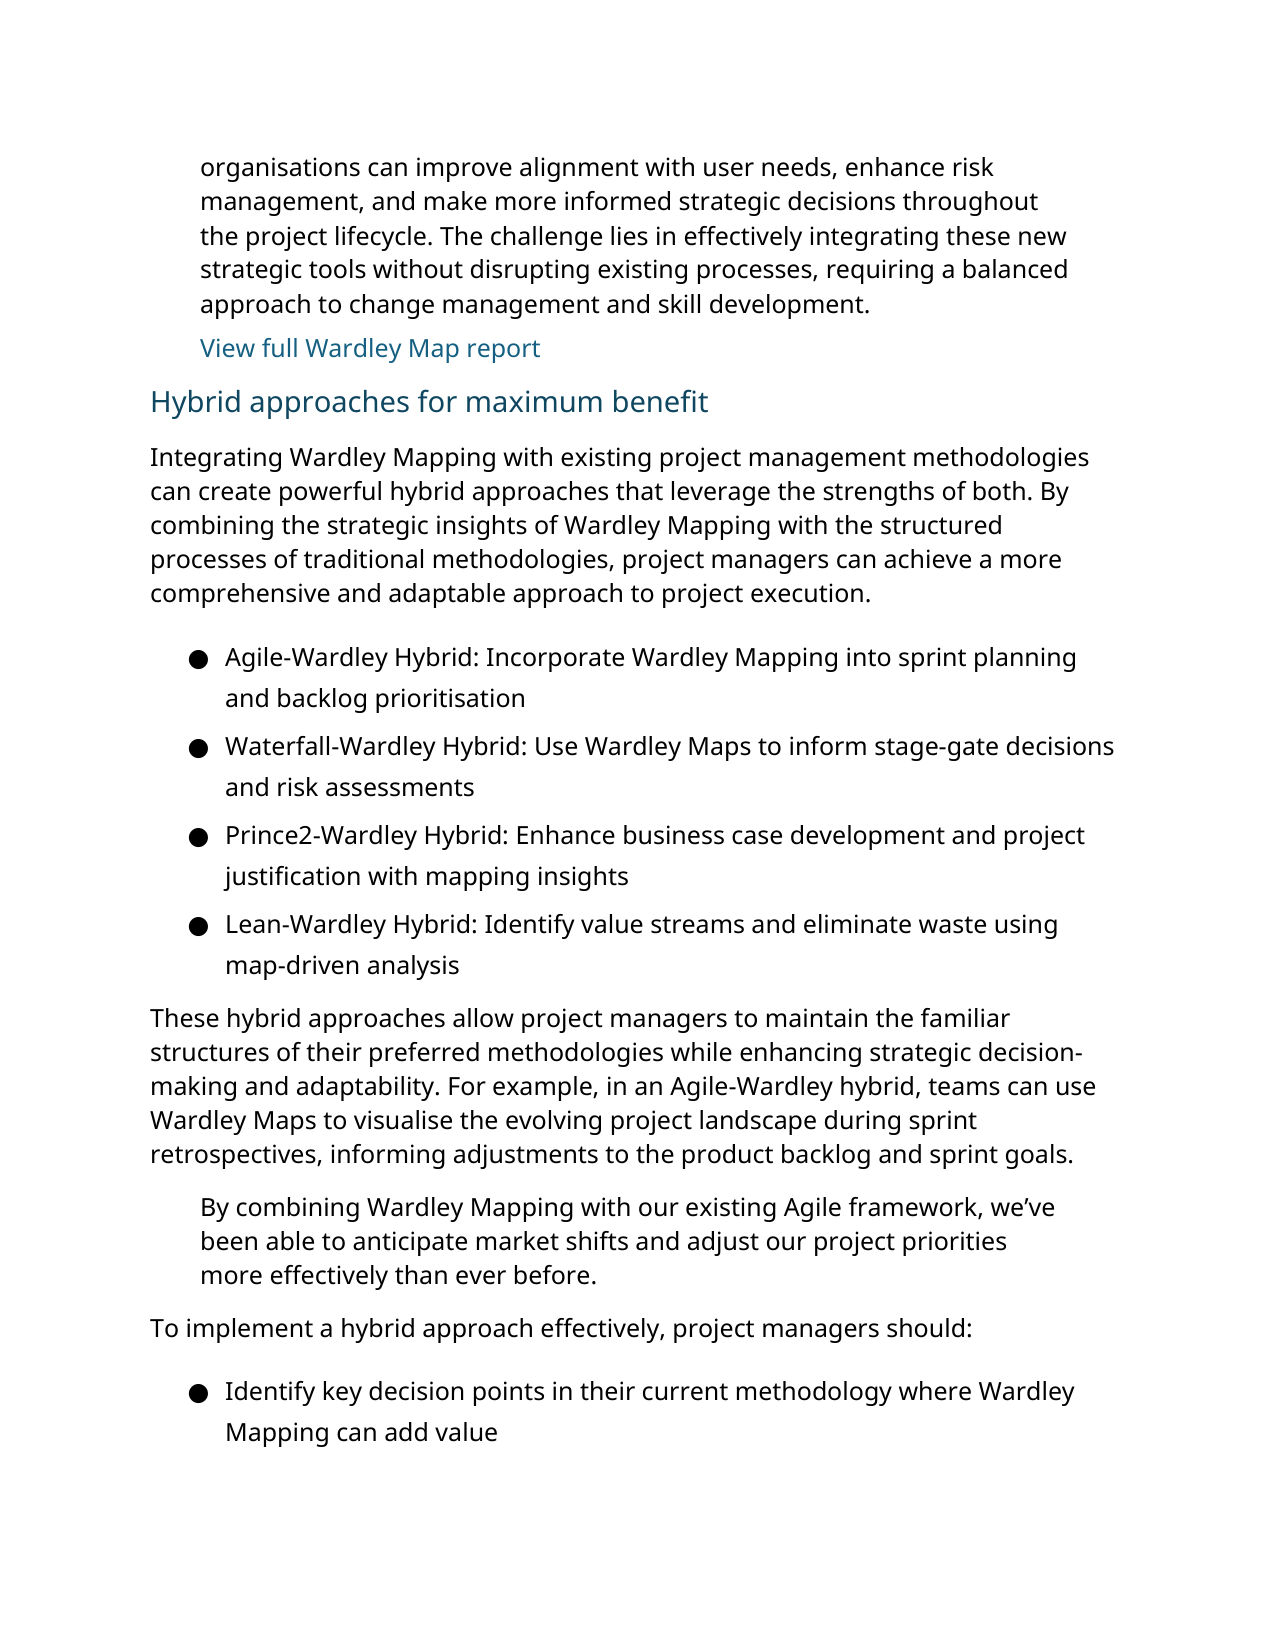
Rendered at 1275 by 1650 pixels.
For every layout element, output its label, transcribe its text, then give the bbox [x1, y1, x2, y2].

subtitle Hybrid approaches for maximum benefit [150, 381, 1125, 421]
list Waterfall-Wardley Hybrid: Use Wardley Maps to inform stage-gate decisions and risk assessments [187, 718, 1125, 803]
list Agile-Wardley Hybrid: Incorporate Wardley Mapping into sprint planning and backlog prioritisation [187, 629, 1125, 714]
list Lean-Wardley Hybrid: Identify value streams and eliminate waste using map-driven analysis [187, 896, 1125, 981]
list Prince2-Wardley Hybrid: Enhance business case development and project justification with mapping insights [187, 807, 1125, 892]
text To implement a hybrid approach effectively, project managers should: [150, 1310, 1125, 1344]
text By combining Wardley Mapping with our existing Agile framework, we’ve been able to anticipate market shifts and adjust our project priorities more effectively than ever before. [200, 1189, 1075, 1291]
text View full Wardley Map report [200, 331, 1075, 365]
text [200, 150, 1075, 320]
list Identify key decision points in their current methodology where Wardley Mapping can add value [187, 1363, 1125, 1448]
text Integrating Wardley Mapping with existing project management methodologies can create powerful hybrid approaches that leverage the strengths of both. By combining the strategic insights of Wardley Mapping with the structured processes of traditional methodologies, project managers can achieve a more comprehensive and adaptable approach to project execution. [150, 440, 1125, 610]
text These hybrid approaches allow project managers to maintain the familiar structures of their preferred methodologies while enhancing strategic decision-making and adaptability. For example, in an Agile-Wardley hybrid, teams can use Wardley Maps to visualise the evolving project landscape during sprint retrospectives, informing adjustments to the product backlog and sprint goals. [150, 1000, 1125, 1171]
